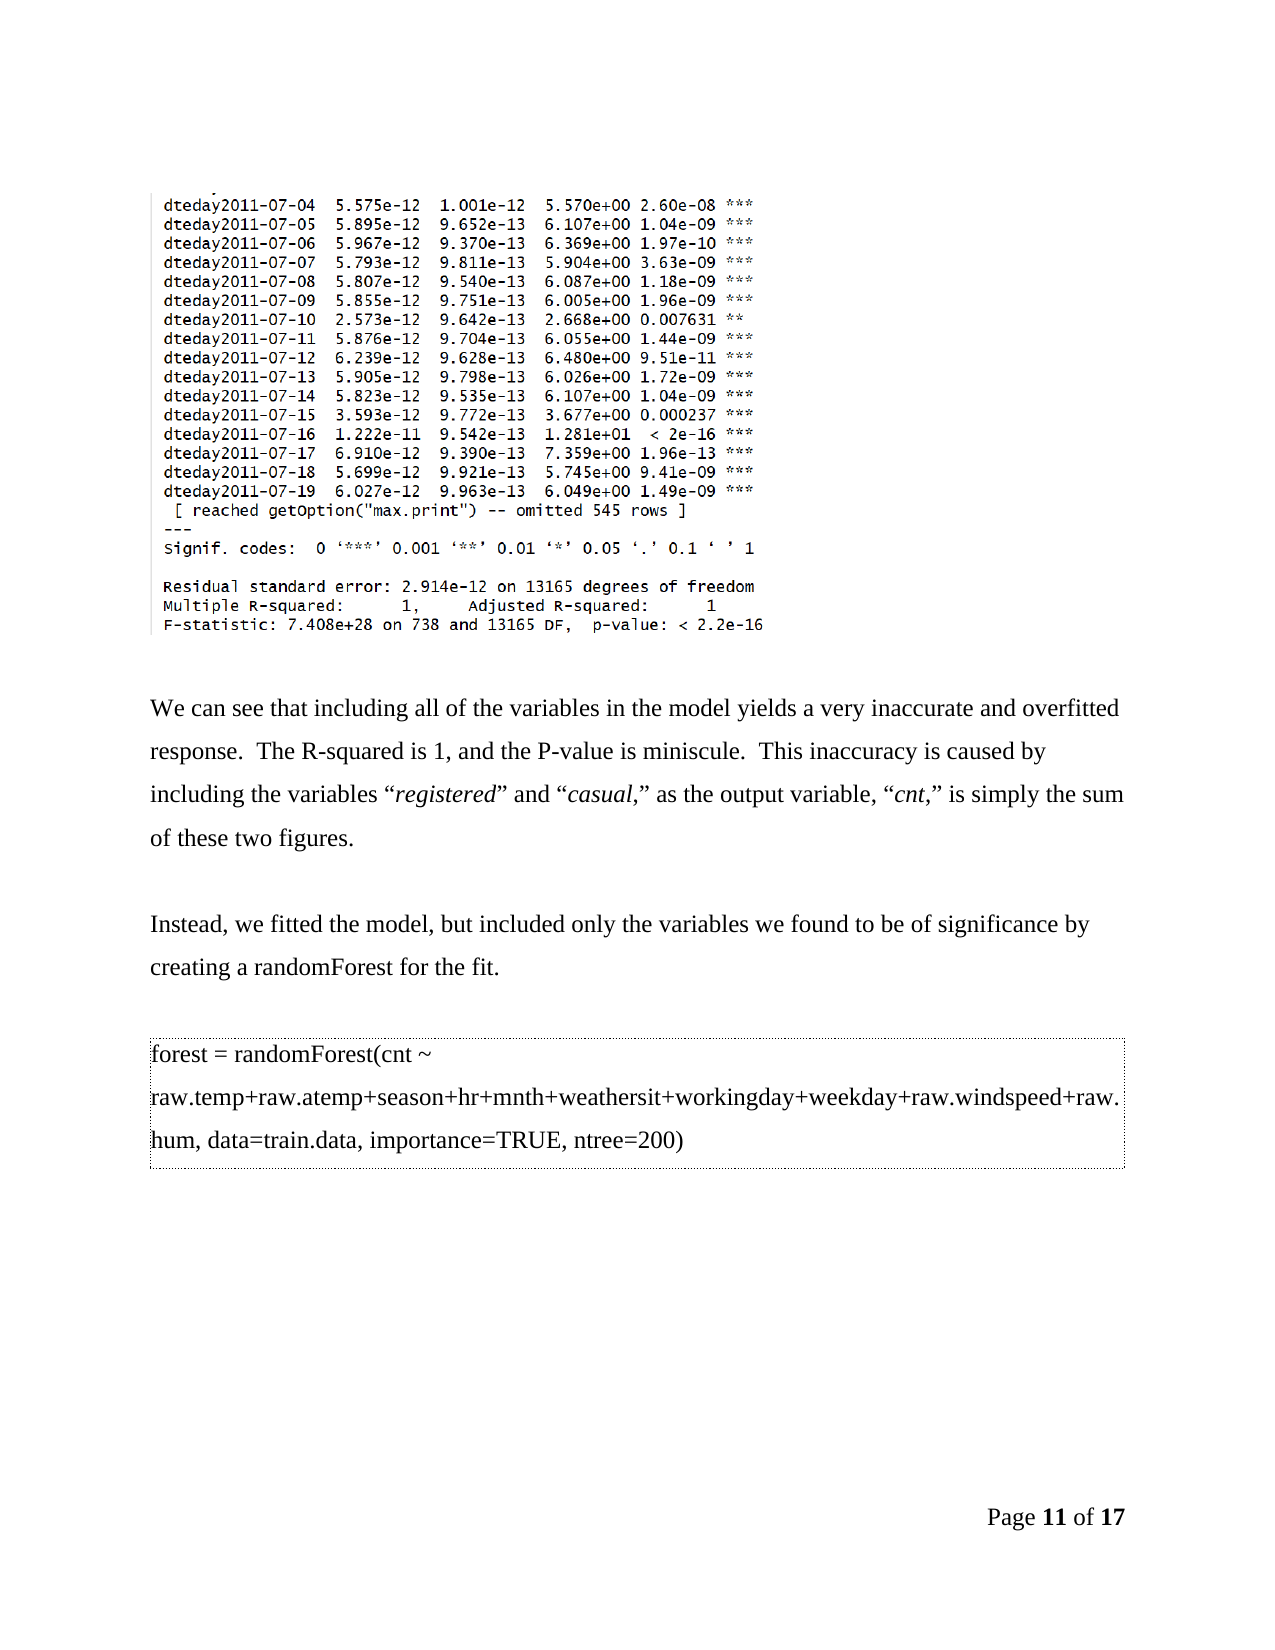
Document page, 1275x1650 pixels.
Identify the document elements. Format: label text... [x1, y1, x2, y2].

text We can see that including all of the variables in the model yields a very inaccurate and overfitted response. The R-squared is 1, and the P-value is miniscule. This inaccuracy is caused by including the variables “registered” and “casual,” as the output variable, “cnt,” is simply the sum of these two figures. [150, 693, 1125, 851]
text Instead, we fitted the model, but included only the variables we found to be of significance by creating a randomForest for the fit. [150, 909, 1125, 981]
picture [150, 193, 770, 635]
table_header forest = randomForest(cnt ~ raw.temp+raw.atemp+season+hr+mnth+weathersit+workingday+weekday+raw.windspeed+raw.hum, data=train.data, importance=TRUE, ntree=200) [151, 1038, 1124, 1167]
